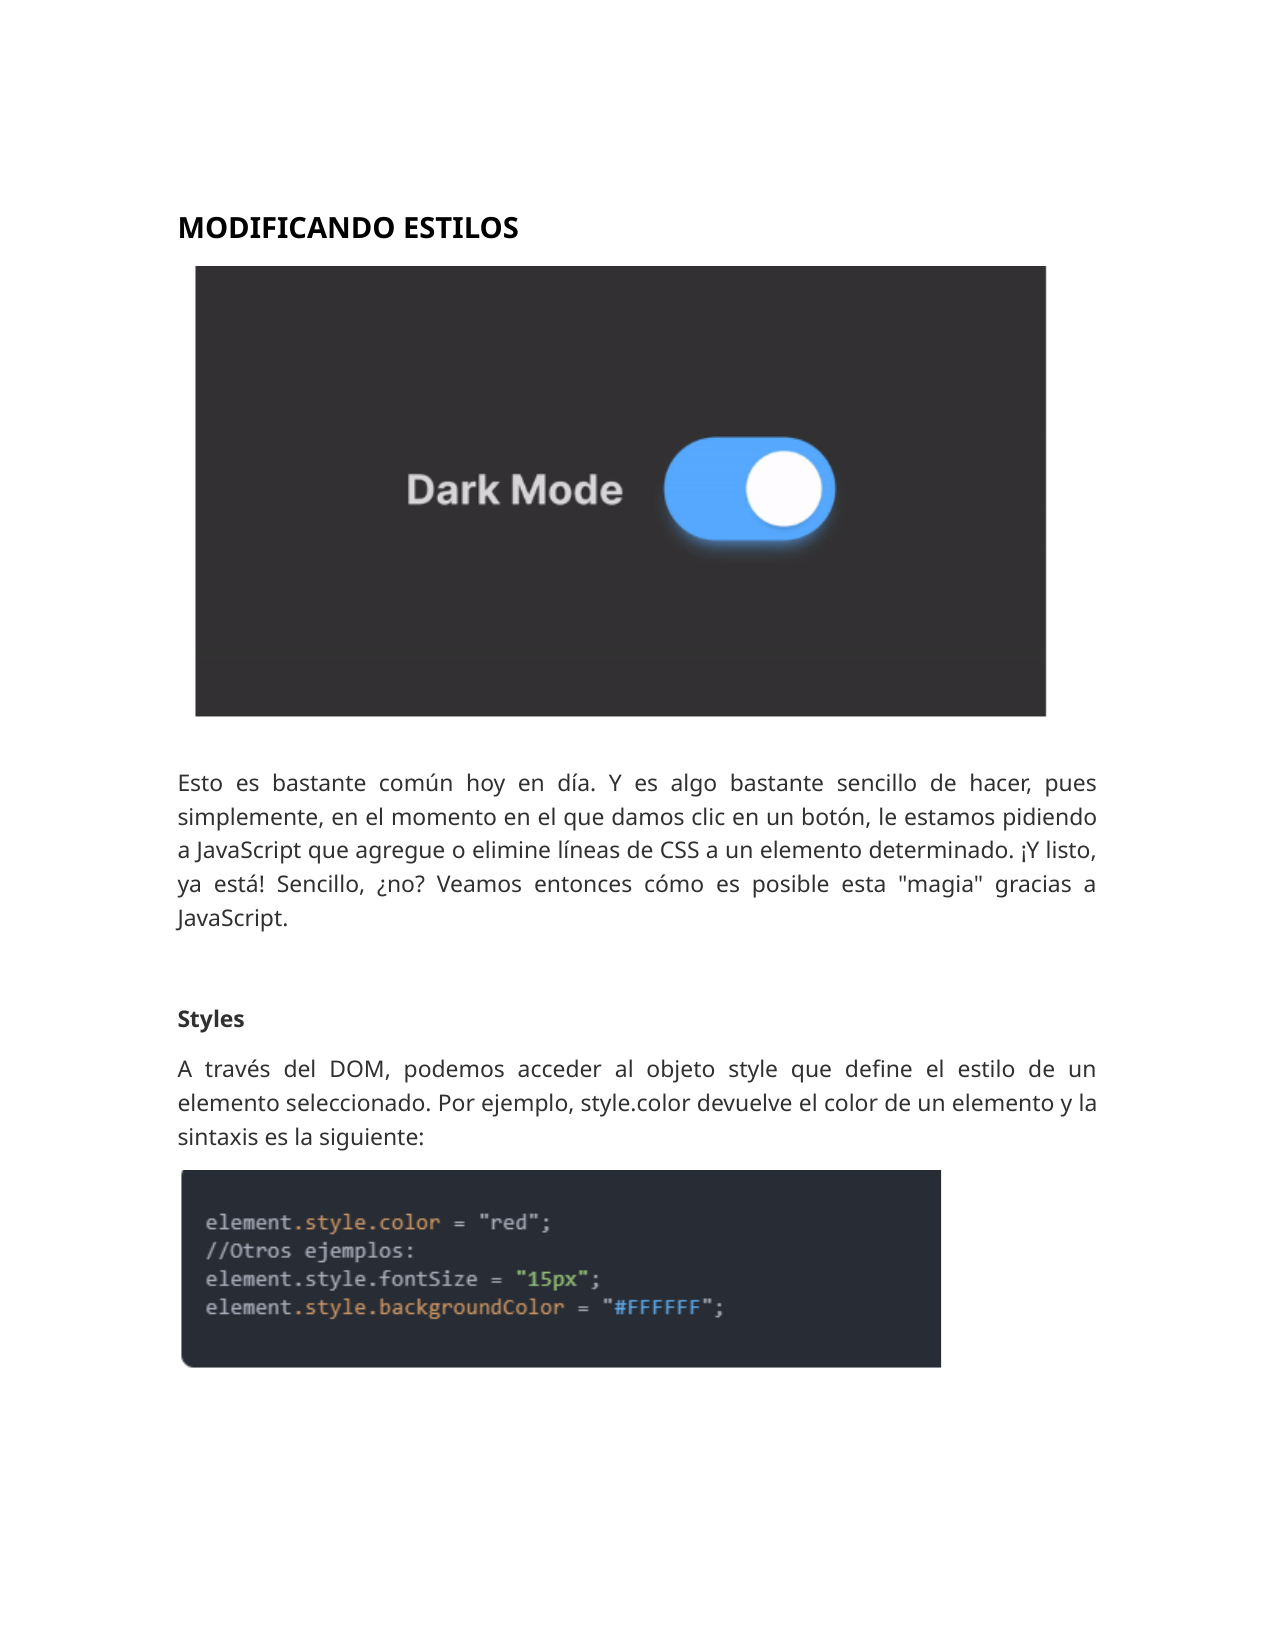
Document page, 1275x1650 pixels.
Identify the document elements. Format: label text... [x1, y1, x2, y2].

text MODIFICANDO ESTILOS [177, 207, 1098, 247]
picture [177, 1170, 942, 1371]
picture [177, 266, 1051, 748]
text A través del DOM, podemos acceder al objeto style que define el estilo de un elemento seleccionado. Por ejemplo, style.color devuelve el color de un elemento y la sintaxis es la siguiente: [177, 1053, 1098, 1152]
text Esto es bastante común hoy en día. Y es algo bastante sencillo de hacer, pues simplemente, en el momento en el que damos clic en un botón, le estamos pidiendo a JavaScript que agregue o elimine líneas de CSS a un elemento determinado. ¡Y listo, ya está! Sencillo, ¿no? Veamos entonces cómo es posible esta "magia" gracias a JavaScript. [177, 767, 1098, 933]
text Styles [177, 1002, 1098, 1034]
